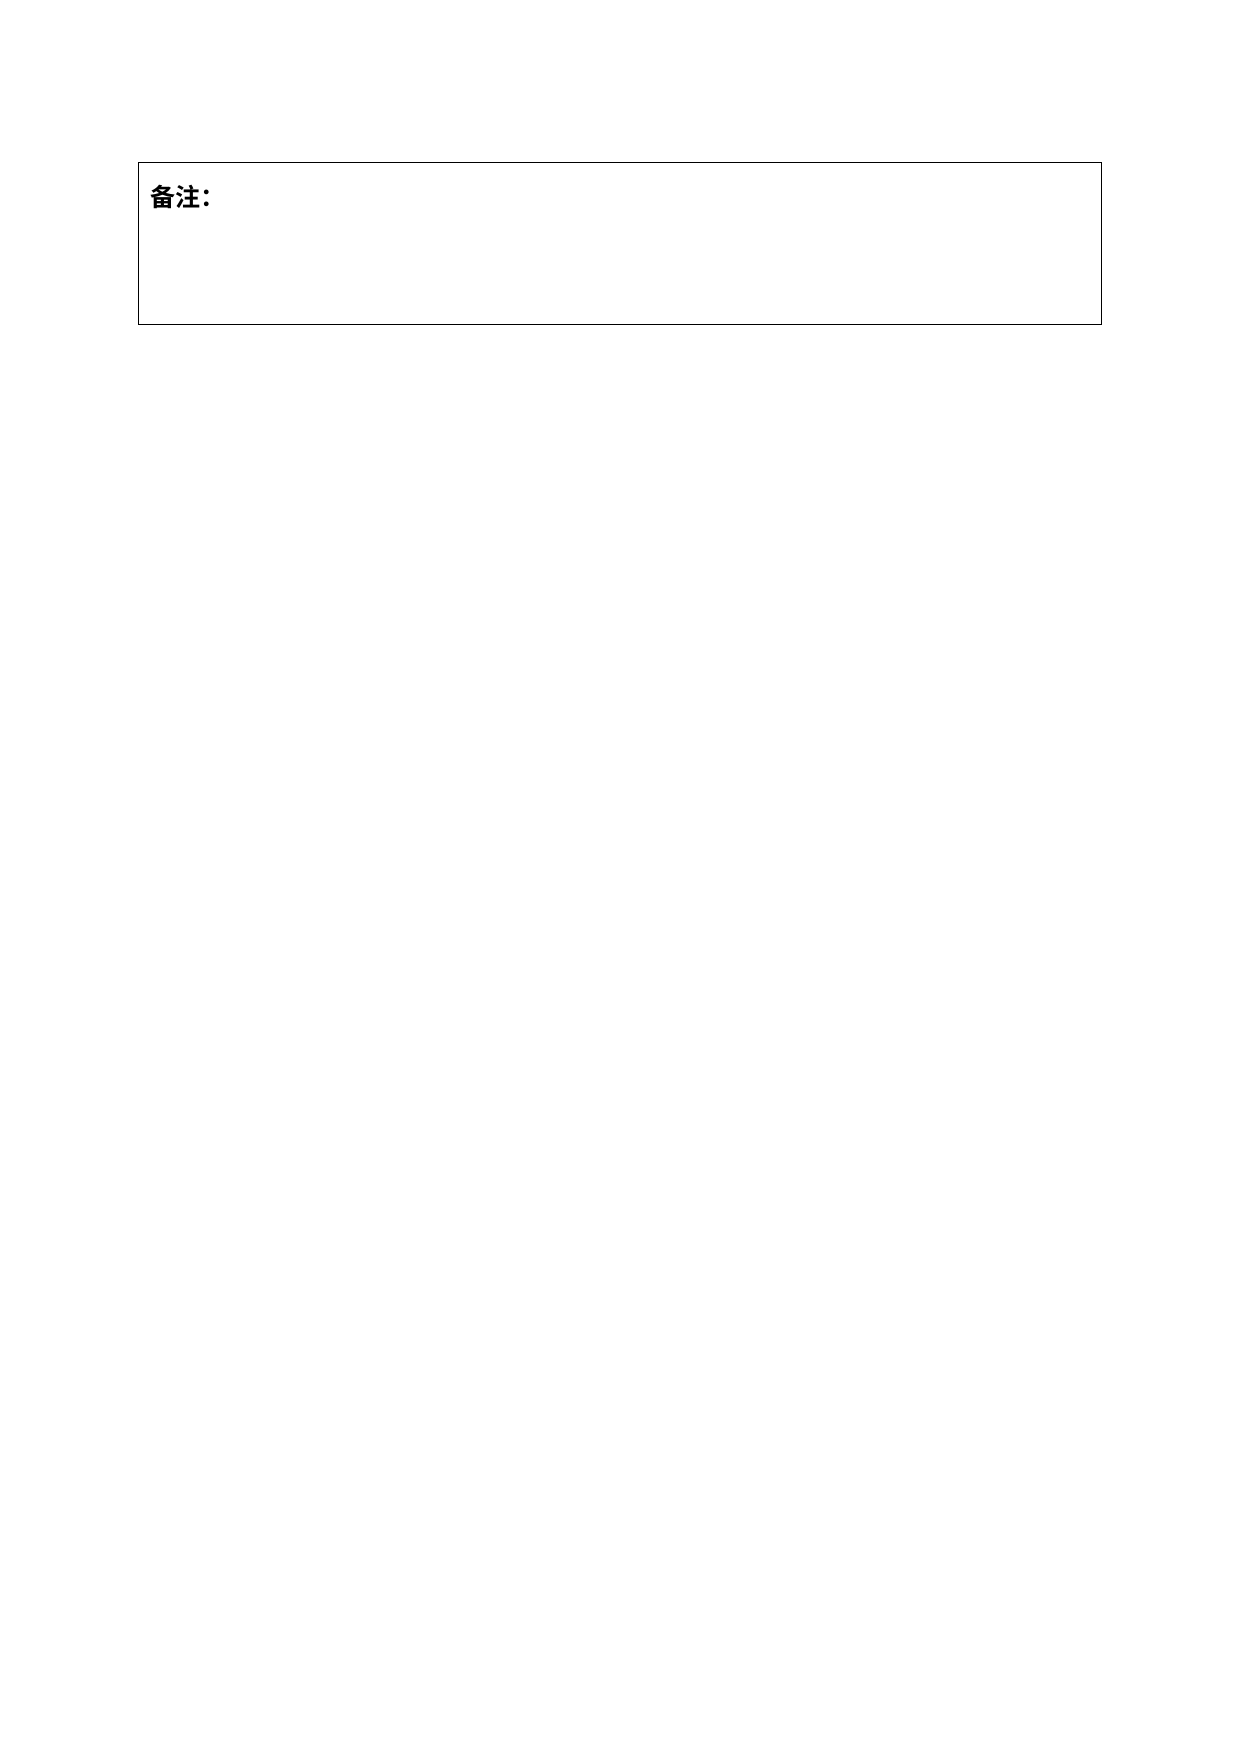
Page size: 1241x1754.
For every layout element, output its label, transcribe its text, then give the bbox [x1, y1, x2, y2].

table_cell 备注： [139, 163, 1101, 323]
